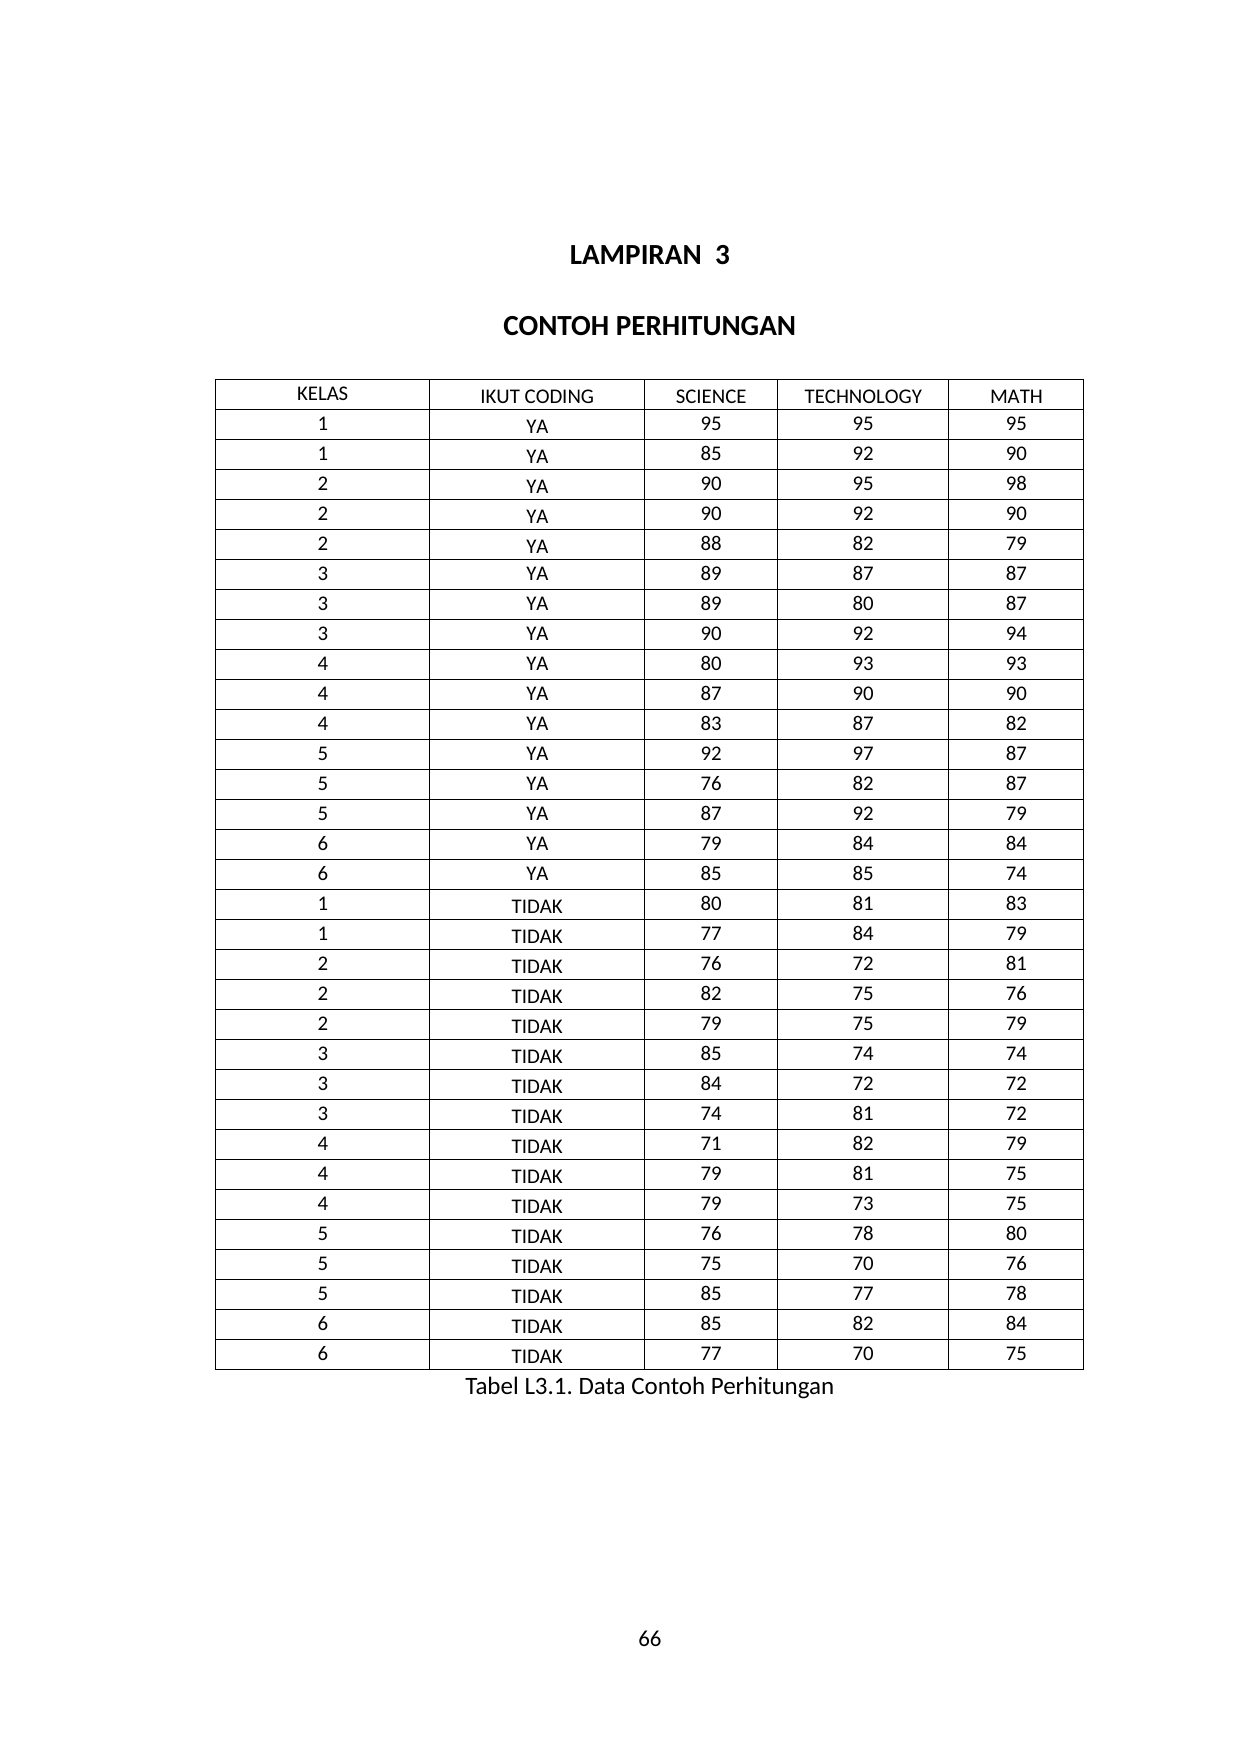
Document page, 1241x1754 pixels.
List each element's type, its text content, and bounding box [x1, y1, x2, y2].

table_cell 1 [216, 890, 429, 919]
table_cell TIDAK [430, 1040, 644, 1069]
table_cell 79 [645, 830, 777, 859]
table_cell TIDAK [430, 1310, 644, 1339]
table_cell 79 [645, 1160, 777, 1189]
table_cell 90 [778, 680, 948, 709]
table_cell 6 [216, 830, 429, 859]
table_cell 92 [645, 740, 777, 769]
table_cell TIDAK [430, 1340, 644, 1369]
table_cell 87 [645, 800, 777, 829]
table_cell TIDAK [430, 1100, 644, 1129]
table_cell YA [430, 500, 644, 529]
table_cell 87 [949, 590, 1083, 619]
table_cell 4 [216, 650, 429, 679]
table_cell 89 [645, 560, 777, 589]
table_cell 3 [216, 1070, 429, 1099]
table_cell YA [430, 440, 644, 469]
table_cell 2 [216, 530, 429, 559]
table_cell 87 [778, 710, 948, 739]
table_cell 72 [778, 950, 948, 979]
table_cell 75 [778, 1010, 948, 1039]
table_cell 75 [645, 1250, 777, 1279]
table_cell 4 [216, 1190, 429, 1219]
table_cell 70 [778, 1340, 948, 1369]
table_cell YA [430, 530, 644, 559]
table_cell 79 [949, 530, 1083, 559]
table_cell 79 [645, 1190, 777, 1219]
table_cell 82 [645, 980, 777, 1009]
table_cell 82 [778, 770, 948, 799]
table_cell 82 [778, 1310, 948, 1339]
table_cell 79 [949, 920, 1083, 949]
table_cell 2 [216, 950, 429, 979]
table_cell TIDAK [430, 980, 644, 1009]
table_cell 76 [645, 1220, 777, 1249]
table_cell 90 [645, 620, 777, 649]
table_cell YA [430, 680, 644, 709]
table_cell 72 [949, 1100, 1083, 1129]
table_cell 5 [216, 1220, 429, 1249]
table_cell 3 [216, 620, 429, 649]
table_cell YA [430, 770, 644, 799]
table_cell TIDAK [430, 1010, 644, 1039]
table_cell 74 [949, 1040, 1083, 1069]
table_cell 90 [645, 470, 777, 499]
table_cell 87 [949, 740, 1083, 769]
table_cell 84 [645, 1070, 777, 1099]
table_cell 87 [778, 560, 948, 589]
table_cell YA [430, 410, 644, 439]
table_cell 77 [645, 920, 777, 949]
table_cell 5 [216, 770, 429, 799]
table_cell 75 [949, 1190, 1083, 1219]
table_cell 81 [778, 890, 948, 919]
table_cell 74 [778, 1040, 948, 1069]
table_cell 6 [216, 1340, 429, 1369]
table_cell 75 [778, 980, 948, 1009]
table_cell 79 [645, 1010, 777, 1039]
table_cell 5 [216, 1280, 429, 1309]
table_cell 76 [645, 770, 777, 799]
table_cell 4 [216, 1130, 429, 1159]
table_cell 4 [216, 1160, 429, 1189]
table_cell 80 [949, 1220, 1083, 1249]
table_cell 83 [645, 710, 777, 739]
table_cell 5 [216, 740, 429, 769]
table_cell 82 [778, 1130, 948, 1159]
table_cell 3 [216, 1040, 429, 1069]
table_cell 84 [778, 830, 948, 859]
table_header IKUT CODING [430, 380, 644, 409]
table_cell YA [430, 620, 644, 649]
table_cell 85 [645, 1310, 777, 1339]
table_cell 74 [645, 1100, 777, 1129]
table_cell 72 [949, 1070, 1083, 1099]
table_cell 72 [778, 1070, 948, 1099]
table_cell 97 [778, 740, 948, 769]
table_cell TIDAK [430, 1220, 644, 1249]
table_cell 1 [216, 410, 429, 439]
table_cell 6 [216, 860, 429, 889]
table_cell YA [430, 740, 644, 769]
table_cell 98 [949, 470, 1083, 499]
table_cell 90 [949, 680, 1083, 709]
table_cell 95 [645, 410, 777, 439]
table_header SCIENCE [645, 380, 777, 409]
table_cell 85 [778, 860, 948, 889]
table_cell 79 [949, 1010, 1083, 1039]
table_cell 93 [778, 650, 948, 679]
table_cell 4 [216, 680, 429, 709]
text LAMPIRAN 3 [236, 236, 1063, 272]
table_cell 90 [949, 500, 1083, 529]
table_cell 80 [778, 590, 948, 619]
table_cell TIDAK [430, 1250, 644, 1279]
table_cell 89 [645, 590, 777, 619]
table_cell 2 [216, 500, 429, 529]
table_cell 88 [645, 530, 777, 559]
table_cell YA [430, 710, 644, 739]
table_header MATH [949, 380, 1083, 409]
table_cell 2 [216, 1010, 429, 1039]
table_cell 81 [949, 950, 1083, 979]
table_cell 75 [949, 1160, 1083, 1189]
table_cell 71 [645, 1130, 777, 1159]
table_cell YA [430, 590, 644, 619]
table_cell 3 [216, 1100, 429, 1129]
table_cell 84 [949, 830, 1083, 859]
text CONTOH PERHITUNGAN [236, 307, 1063, 343]
table_cell 85 [645, 1040, 777, 1069]
table_cell YA [430, 650, 644, 679]
table_cell 1 [216, 920, 429, 949]
table_cell 76 [949, 980, 1083, 1009]
table_cell 92 [778, 620, 948, 649]
table_cell 94 [949, 620, 1083, 649]
table_cell 85 [645, 860, 777, 889]
table_cell 3 [216, 590, 429, 619]
table_cell TIDAK [430, 1190, 644, 1219]
table_cell 79 [949, 1130, 1083, 1159]
table_cell 93 [949, 650, 1083, 679]
table_cell TIDAK [430, 950, 644, 979]
text Tabel L3.1. Data Contoh Perhitungan [236, 1370, 1063, 1400]
table_cell 95 [949, 410, 1083, 439]
table_cell 82 [949, 710, 1083, 739]
table_cell 5 [216, 800, 429, 829]
table_cell 74 [949, 860, 1083, 889]
table_cell 2 [216, 980, 429, 1009]
table_cell 85 [645, 440, 777, 469]
table_cell 5 [216, 1250, 429, 1279]
table_cell 2 [216, 470, 429, 499]
table_cell 80 [645, 890, 777, 919]
table_cell 84 [778, 920, 948, 949]
table_cell YA [430, 860, 644, 889]
table_cell 87 [645, 680, 777, 709]
table_cell TIDAK [430, 1130, 644, 1159]
table_cell 92 [778, 500, 948, 529]
table_cell 70 [778, 1250, 948, 1279]
table_cell 6 [216, 1310, 429, 1339]
table_cell 76 [645, 950, 777, 979]
table_cell 1 [216, 440, 429, 469]
table_cell 77 [778, 1280, 948, 1309]
table_cell 90 [949, 440, 1083, 469]
table_cell 84 [949, 1310, 1083, 1339]
table_cell 95 [778, 410, 948, 439]
table_cell 83 [949, 890, 1083, 919]
table_header TECHNOLOGY [778, 380, 948, 409]
table_cell 76 [949, 1250, 1083, 1279]
table_cell YA [430, 560, 644, 589]
table_cell 87 [949, 770, 1083, 799]
table_cell TIDAK [430, 1280, 644, 1309]
table_cell 90 [645, 500, 777, 529]
table_cell 87 [949, 560, 1083, 589]
table_cell YA [430, 800, 644, 829]
table_cell 81 [778, 1160, 948, 1189]
table_cell 95 [778, 470, 948, 499]
table_cell TIDAK [430, 890, 644, 919]
table_cell 79 [949, 800, 1083, 829]
table_cell 92 [778, 800, 948, 829]
table_cell 75 [949, 1340, 1083, 1369]
table_header KELAS [216, 380, 429, 409]
table_cell 4 [216, 710, 429, 739]
table_cell YA [430, 830, 644, 859]
table_cell 78 [949, 1280, 1083, 1309]
table_cell TIDAK [430, 920, 644, 949]
table_cell 85 [645, 1280, 777, 1309]
table_cell 92 [778, 440, 948, 469]
table_cell 81 [778, 1100, 948, 1129]
table_cell 78 [778, 1220, 948, 1249]
table_cell TIDAK [430, 1160, 644, 1189]
table_cell 82 [778, 530, 948, 559]
table_cell TIDAK [430, 1070, 644, 1099]
table_cell 73 [778, 1190, 948, 1219]
table_cell YA [430, 470, 644, 499]
table_cell 80 [645, 650, 777, 679]
table_cell 3 [216, 560, 429, 589]
table_cell 77 [645, 1340, 777, 1369]
